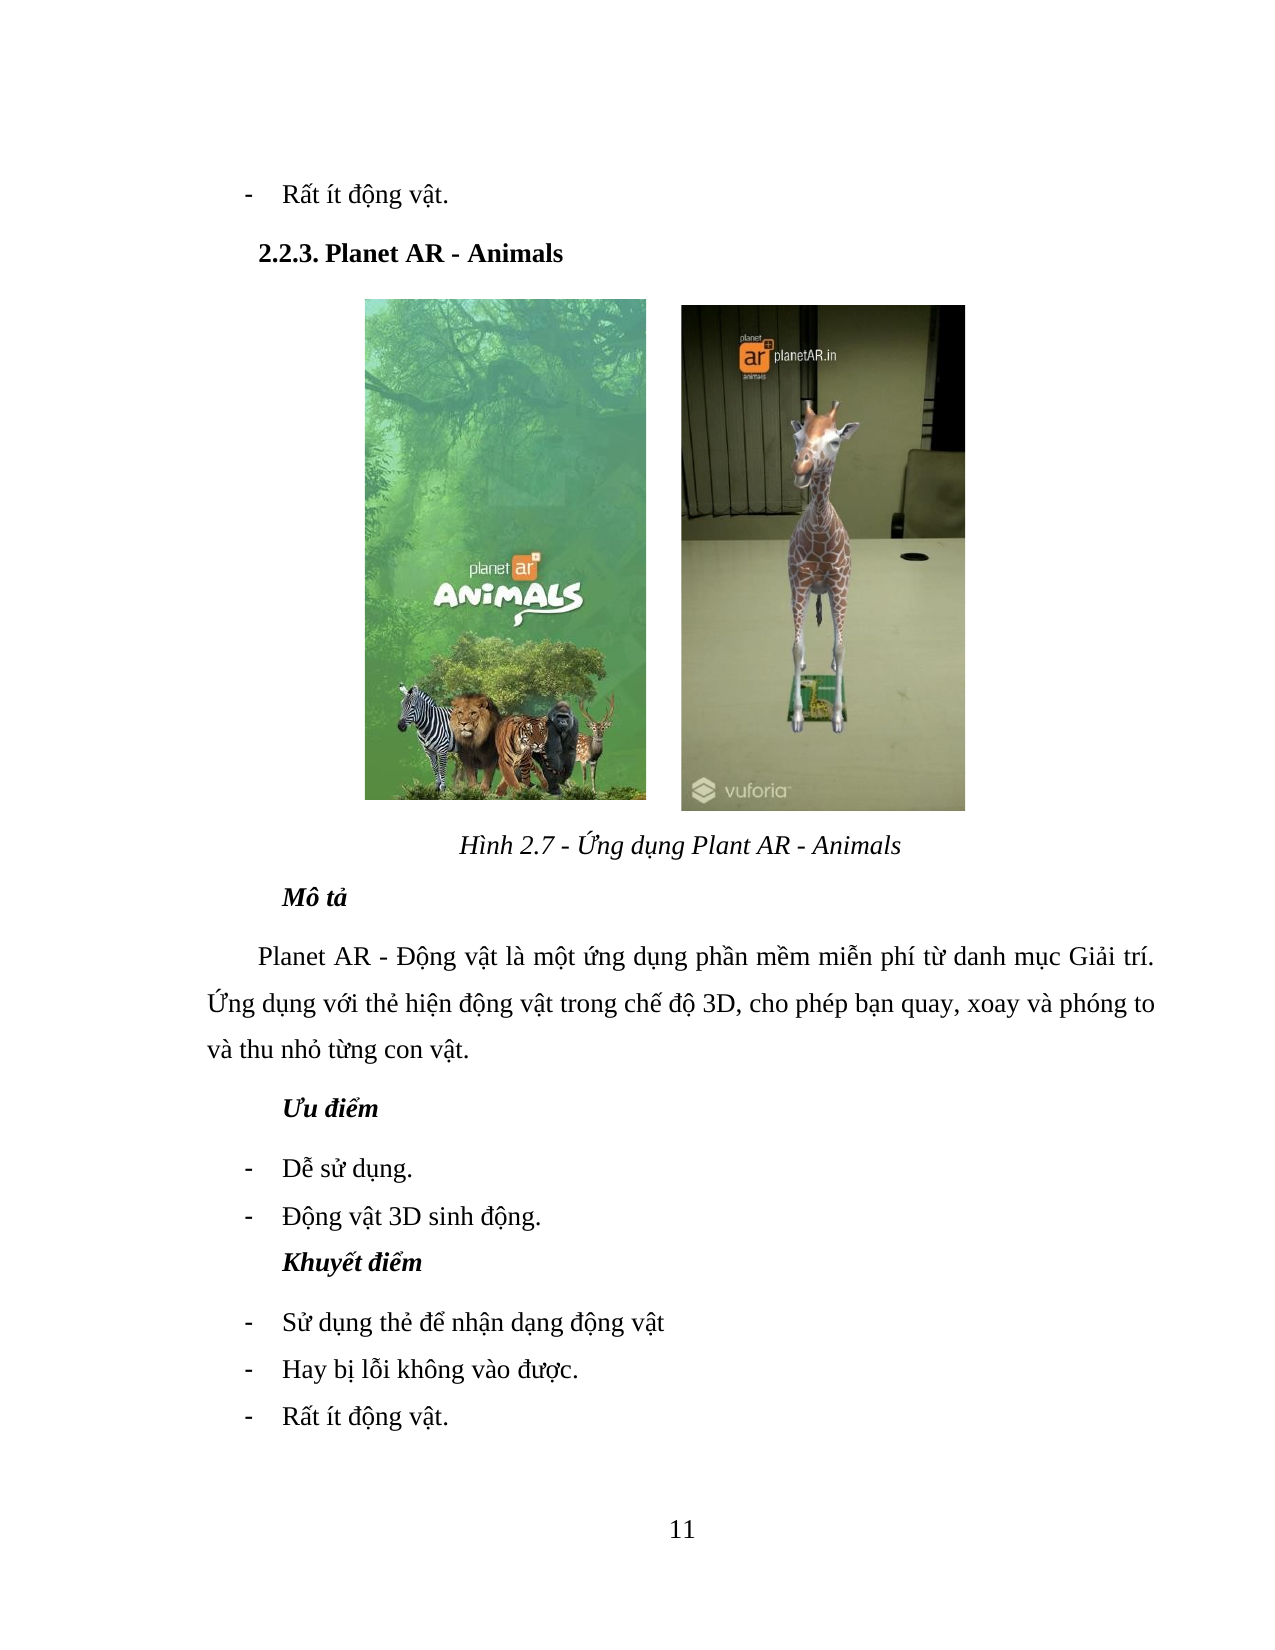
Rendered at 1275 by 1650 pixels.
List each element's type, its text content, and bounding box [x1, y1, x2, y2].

list Hay bị lỗi không vào được. [244, 1353, 1219, 1384]
subtitle Khuyết điểm [282, 1246, 1219, 1277]
picture [681, 305, 966, 811]
text Planet AR - Động vật là một ứng dụng phần mềm miễn phí từ danh mục Giải trí. Ứng dụng với thẻ hiện động vật trong chế độ 3D, cho phép bạn quay, xoay và phóng to và thu nhỏ từng con vật. [207, 940, 1157, 1064]
text Hình 2.7 - Ứng dụng Plant AR - Animals [412, 829, 951, 860]
picture [364, 299, 647, 800]
list Sử dụng thẻ để nhận dạng động vật [244, 1306, 1219, 1337]
subtitle Planet AR - Animals [258, 237, 1219, 268]
subtitle Mô tả [282, 881, 1219, 912]
list Rất ít động vật. [244, 1400, 1219, 1431]
list Dễ sử dụng. [244, 1152, 1219, 1183]
list Động vật 3D sinh động. [244, 1199, 1219, 1231]
list Rất ít động vật. [244, 178, 1219, 209]
subtitle Ưu điểm [282, 1092, 1219, 1124]
